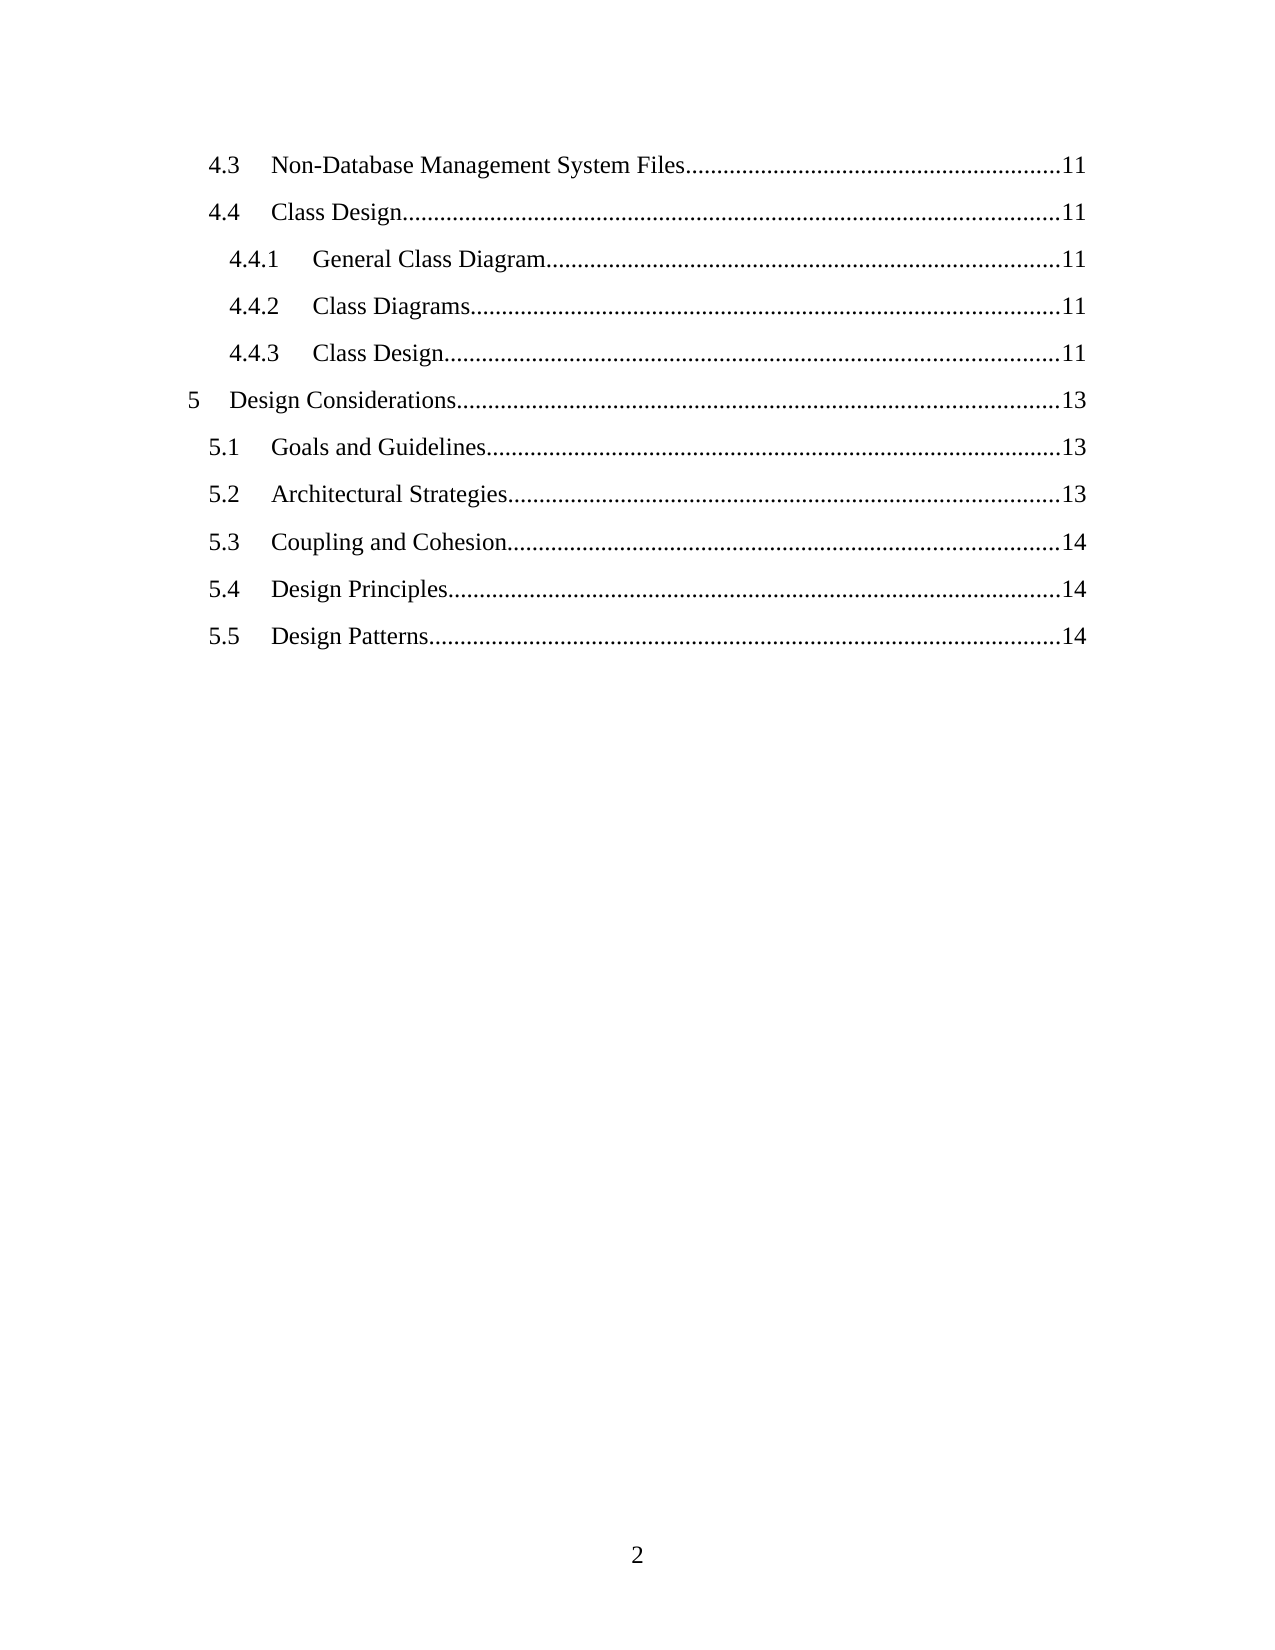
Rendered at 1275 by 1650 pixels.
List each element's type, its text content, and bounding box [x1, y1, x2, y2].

text 5.5 Design Patterns 14 [208, 621, 1087, 649]
text 5.1 Goals and Guidelines 13 [208, 432, 1087, 461]
text 5.3 Coupling and Cohesion 14 [208, 527, 1087, 555]
text 5 Design Considerations 13 [187, 385, 1087, 414]
text 4.3 Non-Database Management System Files 11 [208, 150, 1087, 179]
text 4.4.1 General Class Diagram 11 [229, 244, 1087, 273]
text 4.4 Class Design 11 [208, 197, 1087, 226]
text 5.2 Architectural Strategies 13 [208, 479, 1087, 508]
text 4.4.2 Class Diagrams 11 [229, 291, 1087, 320]
text 4.4.3 Class Design 11 [229, 338, 1087, 367]
text 5.4 Design Principles 14 [208, 574, 1087, 602]
